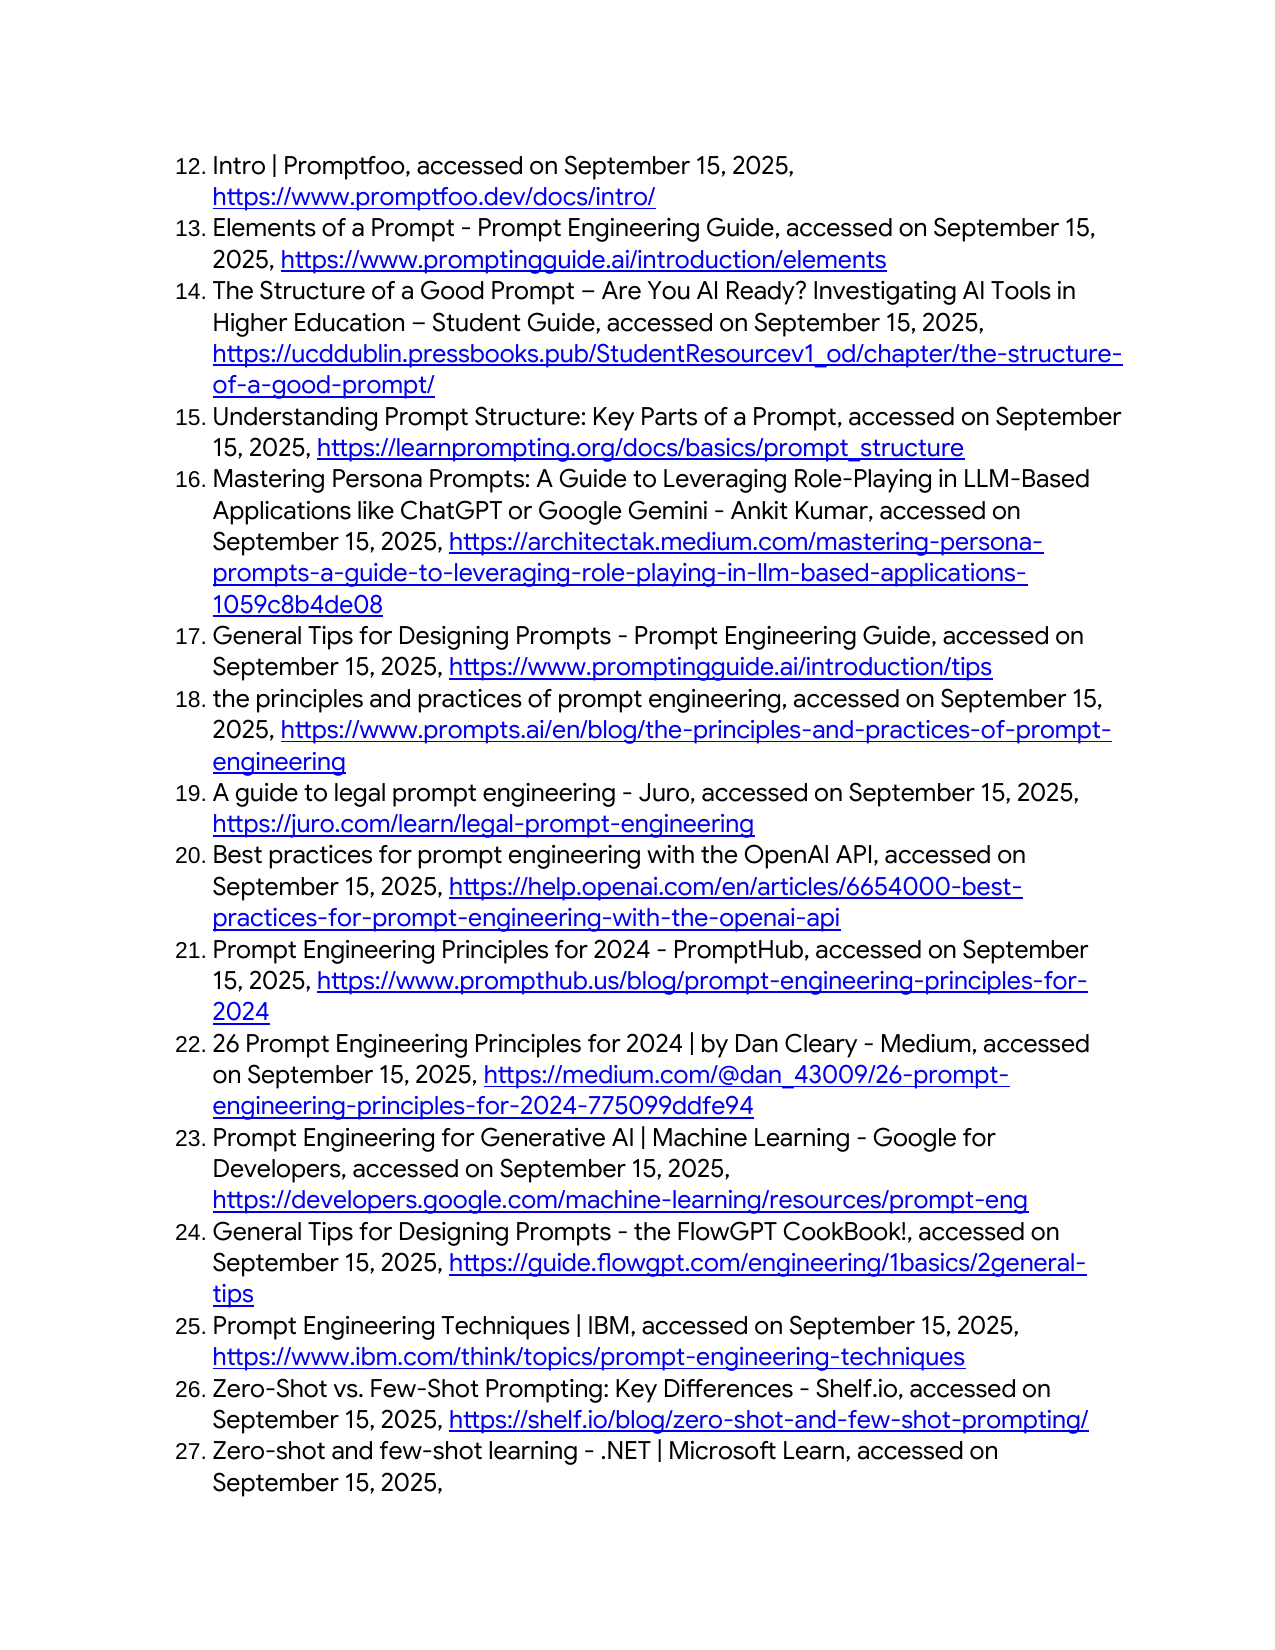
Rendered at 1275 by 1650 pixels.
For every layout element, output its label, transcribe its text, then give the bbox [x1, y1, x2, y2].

list Zero-Shot vs. Few-Shot Prompting: Key Differences - Shelf.io, accessed on September 15, 2025, https://shelf.io/blog/zero-shot-and-few-shot-prompting/ [175, 1373, 1125, 1436]
list General Tips for Designing Prompts - the FlowGPT CookBook!, accessed on September 15, 2025, https://guide.flowgpt.com/engineering/1basics/2general-tips [175, 1216, 1125, 1310]
list the principles and practices of prompt engineering, accessed on September 15, 2025, https://www.prompts.ai/en/blog/the-principles-and-practices-of-prompt-engineering [175, 683, 1125, 777]
list Prompt Engineering for Generative AI | Machine Learning - Google for Developers, accessed on September 15, 2025, https://developers.google.com/machine-learning/resources/prompt-eng [175, 1122, 1125, 1216]
list Understanding Prompt Structure: Key Parts of a Prompt, accessed on September 15, 2025, https://learnprompting.org/docs/basics/prompt_structure [175, 401, 1125, 463]
list 26 Prompt Engineering Principles for 2024 | by Dan Cleary - Medium, accessed on September 15, 2025, https://medium.com/@dan_43009/26-prompt-engineering-principles-for-2024-775099ddfe94 [175, 1028, 1125, 1122]
list A guide to legal prompt engineering - Juro, accessed on September 15, 2025, https://juro.com/learn/legal-prompt-engineering [175, 777, 1125, 840]
list Elements of a Prompt - Prompt Engineering Guide, accessed on September 15, 2025, https://www.promptingguide.ai/introduction/elements [175, 213, 1125, 275]
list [175, 1436, 1125, 1498]
list Intro | Promptfoo, accessed on September 15, 2025, https://www.promptfoo.dev/docs/intro/ [175, 150, 1125, 213]
list Prompt Engineering Principles for 2024 - PromptHub, accessed on September 15, 2025, https://www.prompthub.us/blog/prompt-engineering-principles-for-2024 [175, 934, 1125, 1028]
list General Tips for Designing Prompts - Prompt Engineering Guide, accessed on September 15, 2025, https://www.promptingguide.ai/introduction/tips [175, 620, 1125, 683]
list The Structure of a Good Prompt – Are You AI Ready? Investigating AI Tools in Higher Education – Student Guide, accessed on September 15, 2025, https://ucddublin.pressbooks.pub/StudentResourcev1_od/chapter/the-structure-of-a-good-prompt/ [175, 275, 1125, 401]
list Best practices for prompt engineering with the OpenAI API, accessed on September 15, 2025, https://help.openai.com/en/articles/6654000-best-practices-for-prompt-engineering-with-the-openai-api [175, 840, 1125, 934]
list Mastering Persona Prompts: A Guide to Leveraging Role-Playing in LLM-Based Applications like ChatGPT or Google Gemini - Ankit Kumar, accessed on September 15, 2025, https://architectak.medium.com/mastering-persona-prompts-a-guide-to-leveraging-role-playing-in-llm-based-applications-1059c8b4de08 [175, 463, 1125, 620]
list Prompt Engineering Techniques | IBM, accessed on September 15, 2025, https://www.ibm.com/think/topics/prompt-engineering-techniques [175, 1310, 1125, 1373]
